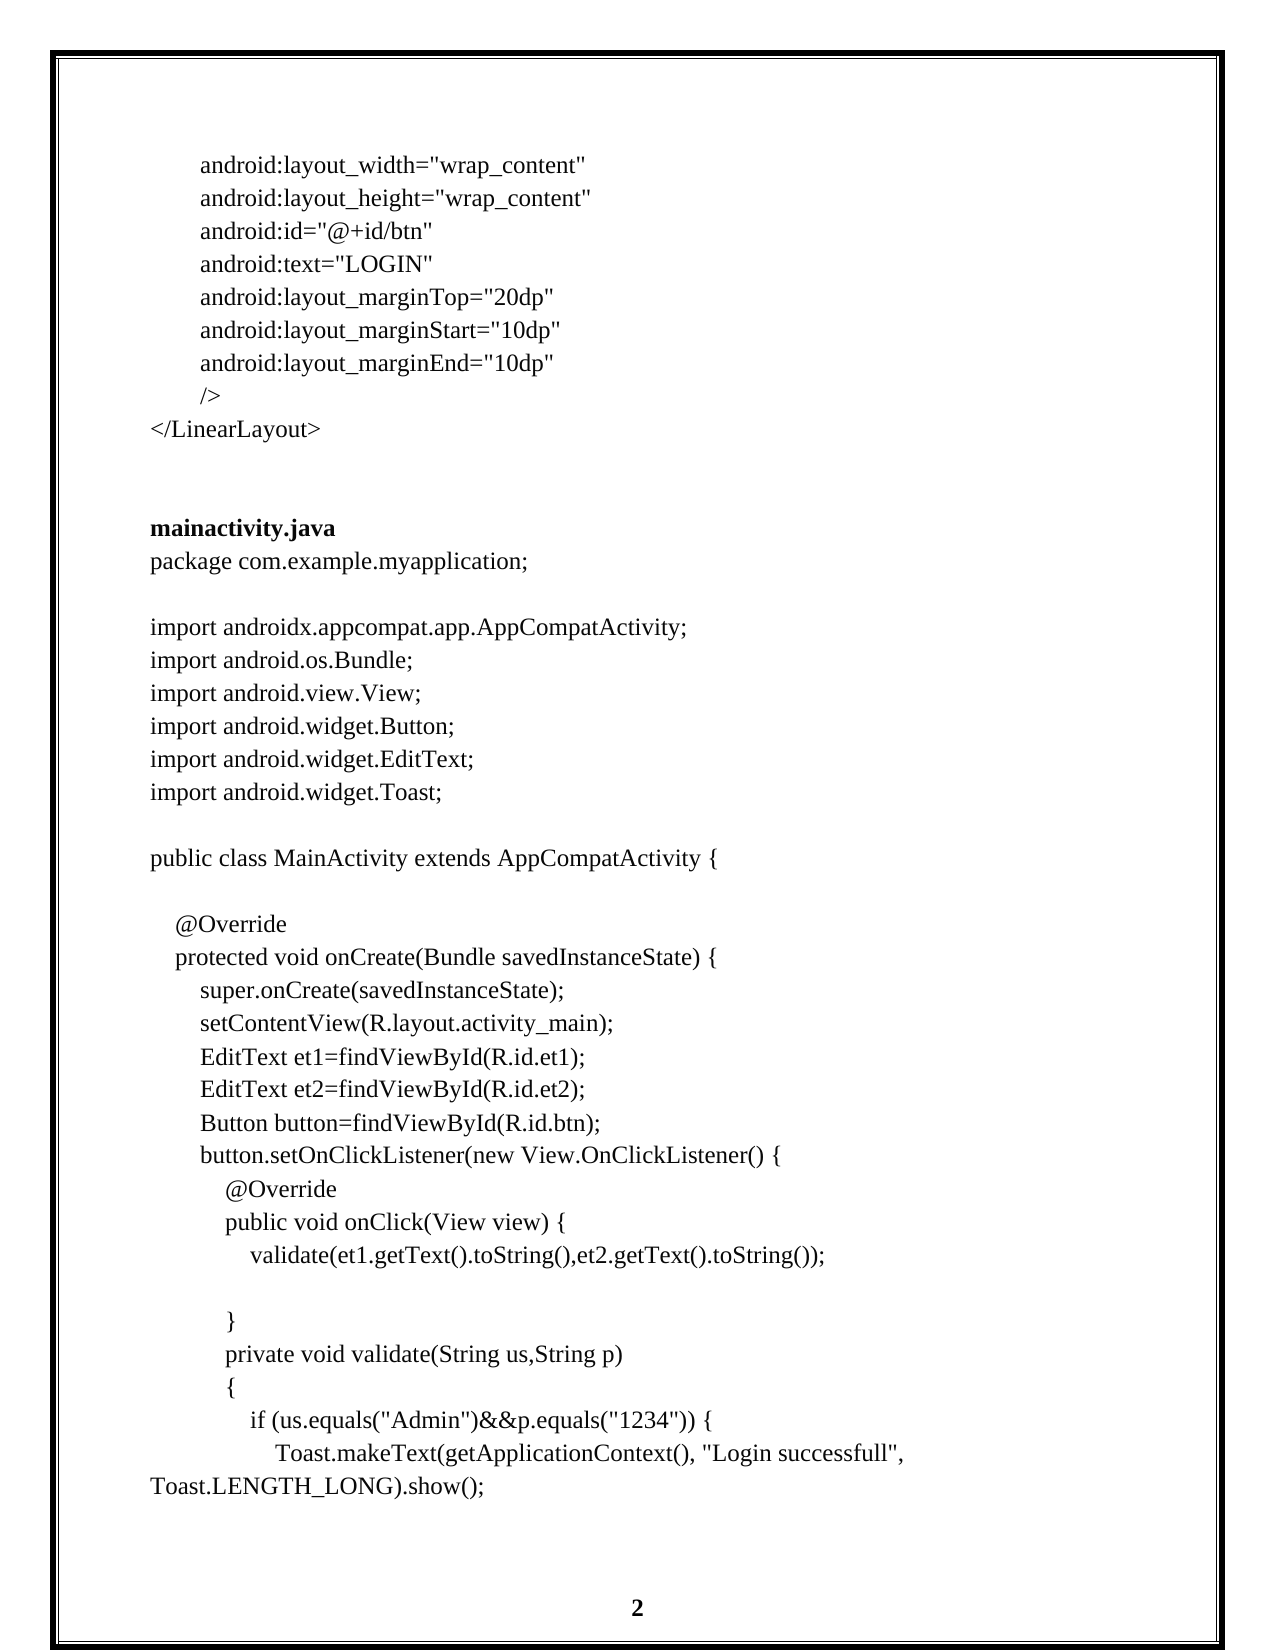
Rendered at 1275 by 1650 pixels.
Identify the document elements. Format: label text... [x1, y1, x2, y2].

text </LinearLayout> [150, 414, 1125, 443]
text @Override [150, 909, 1125, 938]
text import android.widget.Button; [150, 711, 1125, 740]
text android:layout_width="wrap_content" [150, 150, 1125, 179]
text } [150, 1306, 1125, 1334]
text @Override [150, 1174, 1125, 1202]
text /> [150, 381, 1125, 410]
text public void onClick(View view) { [150, 1207, 1125, 1235]
text android:layout_marginEnd="10dp" [150, 348, 1125, 377]
text android:layout_marginTop="20dp" [150, 282, 1125, 311]
text package com.example.myapplication; [150, 546, 1125, 575]
text EditText et2=findViewById(R.id.et2); [150, 1074, 1125, 1103]
text EditText et1=findViewById(R.id.et1); [150, 1042, 1125, 1070]
text android:text="LOGIN" [150, 249, 1125, 278]
text import android.os.Bundle; [150, 645, 1125, 674]
text Toast.makeText(getApplicationContext(), "Login successfull", Toast.LENGTH_LONG).show(); [150, 1438, 1125, 1499]
text button.setOnClickListener(new View.OnClickListener() { [150, 1141, 1125, 1169]
text protected void onCreate(Bundle savedInstanceState) { [150, 942, 1125, 971]
text super.onCreate(savedInstanceState); [150, 976, 1125, 1004]
text private void validate(String us,String p) [150, 1339, 1125, 1367]
text mainactivity.java [150, 513, 1125, 542]
text if (us.equals("Admin")&&p.equals("1234")) { [150, 1405, 1125, 1433]
text Button button=findViewById(R.id.btn); [150, 1108, 1125, 1136]
text import android.widget.EditText; [150, 744, 1125, 773]
text import android.widget.Toast; [150, 777, 1125, 806]
text public class MainActivity extends AppCompatActivity { [150, 843, 1125, 872]
text android:id="@+id/btn" [150, 216, 1125, 245]
text android:layout_height="wrap_content" [150, 183, 1125, 212]
text import android.view.View; [150, 678, 1125, 707]
text android:layout_marginStart="10dp" [150, 315, 1125, 344]
text { [150, 1372, 1125, 1401]
text setContentView(R.layout.activity_main); [150, 1008, 1125, 1037]
text import androidx.appcompat.app.AppCompatActivity; [150, 612, 1125, 641]
text validate(et1.getText().toString(),et2.getText().toString()); [150, 1240, 1125, 1268]
